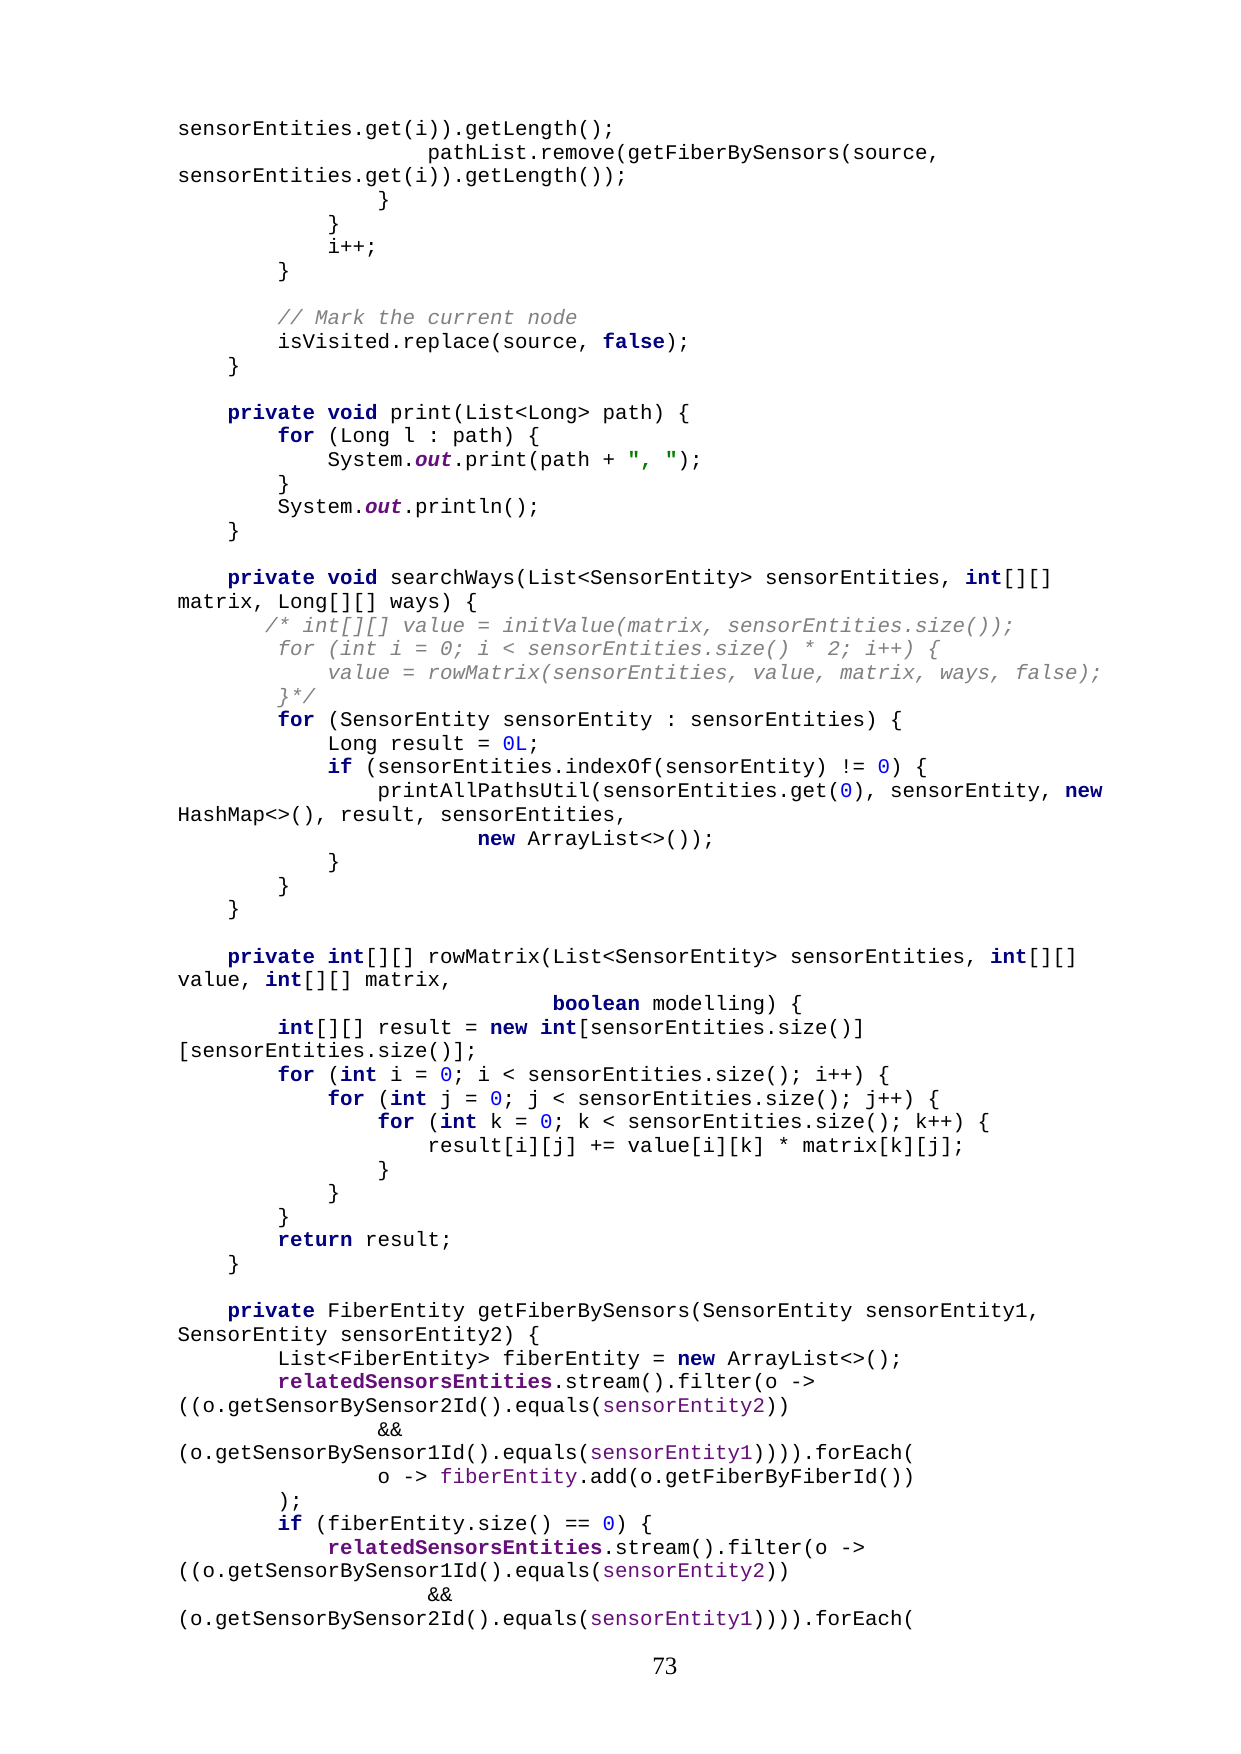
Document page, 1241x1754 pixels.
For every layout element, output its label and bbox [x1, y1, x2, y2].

text [177, 118, 1152, 1631]
